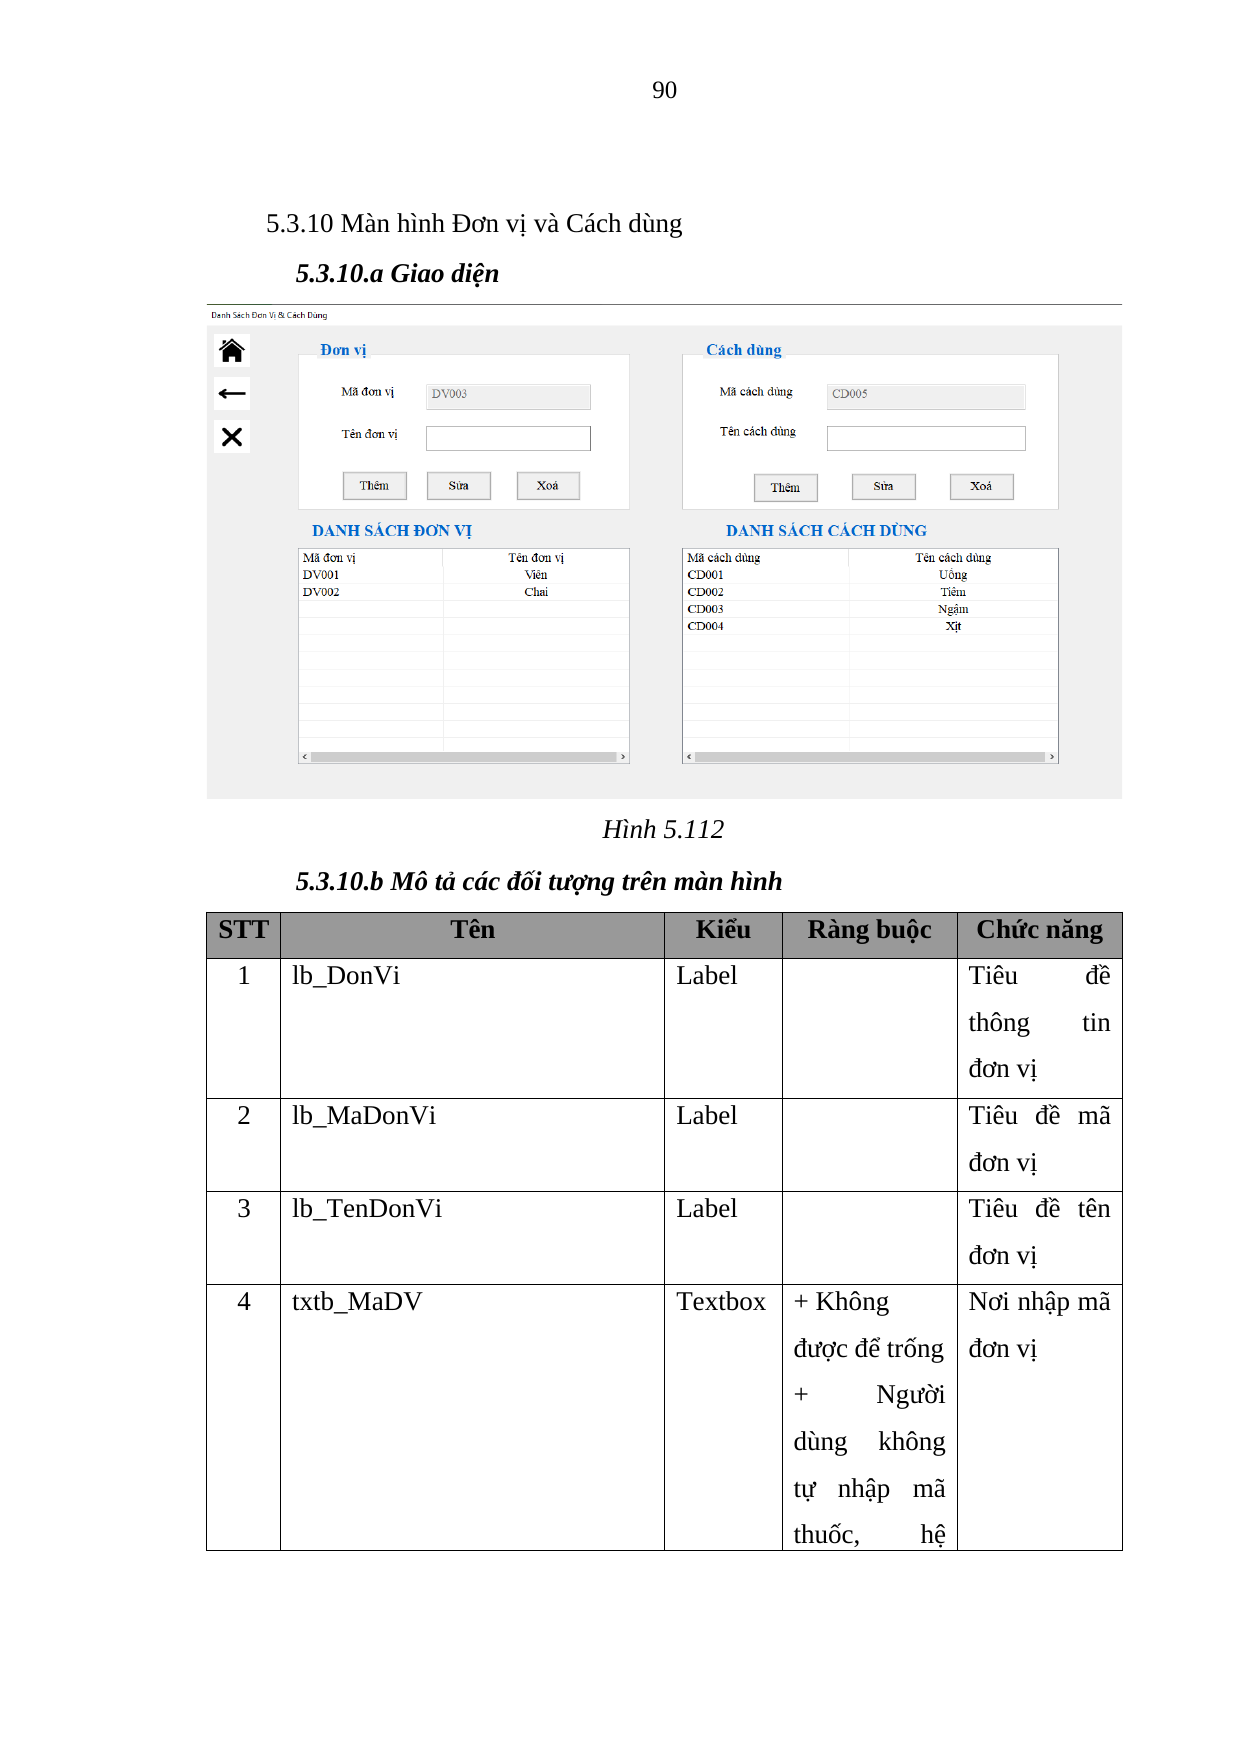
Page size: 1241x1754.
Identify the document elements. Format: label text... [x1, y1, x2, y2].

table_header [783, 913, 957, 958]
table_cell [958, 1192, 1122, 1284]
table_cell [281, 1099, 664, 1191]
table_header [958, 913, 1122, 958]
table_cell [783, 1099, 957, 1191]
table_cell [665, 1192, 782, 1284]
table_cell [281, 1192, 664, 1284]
subtitle Màn hình Đơn vị và Cách dùng [266, 207, 1122, 238]
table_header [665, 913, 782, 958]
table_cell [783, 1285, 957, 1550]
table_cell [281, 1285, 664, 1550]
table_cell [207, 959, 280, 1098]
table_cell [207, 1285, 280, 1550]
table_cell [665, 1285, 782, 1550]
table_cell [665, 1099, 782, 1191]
subtitle Giao diện [296, 258, 1122, 289]
subtitle Mô tả các đối tượng trên màn hình [296, 865, 1122, 896]
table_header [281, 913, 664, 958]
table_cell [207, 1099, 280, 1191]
picture [206, 304, 1123, 799]
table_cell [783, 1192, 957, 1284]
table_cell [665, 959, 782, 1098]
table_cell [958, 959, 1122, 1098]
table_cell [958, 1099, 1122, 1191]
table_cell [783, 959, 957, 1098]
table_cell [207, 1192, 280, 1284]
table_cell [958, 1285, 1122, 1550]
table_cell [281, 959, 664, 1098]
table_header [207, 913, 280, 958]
